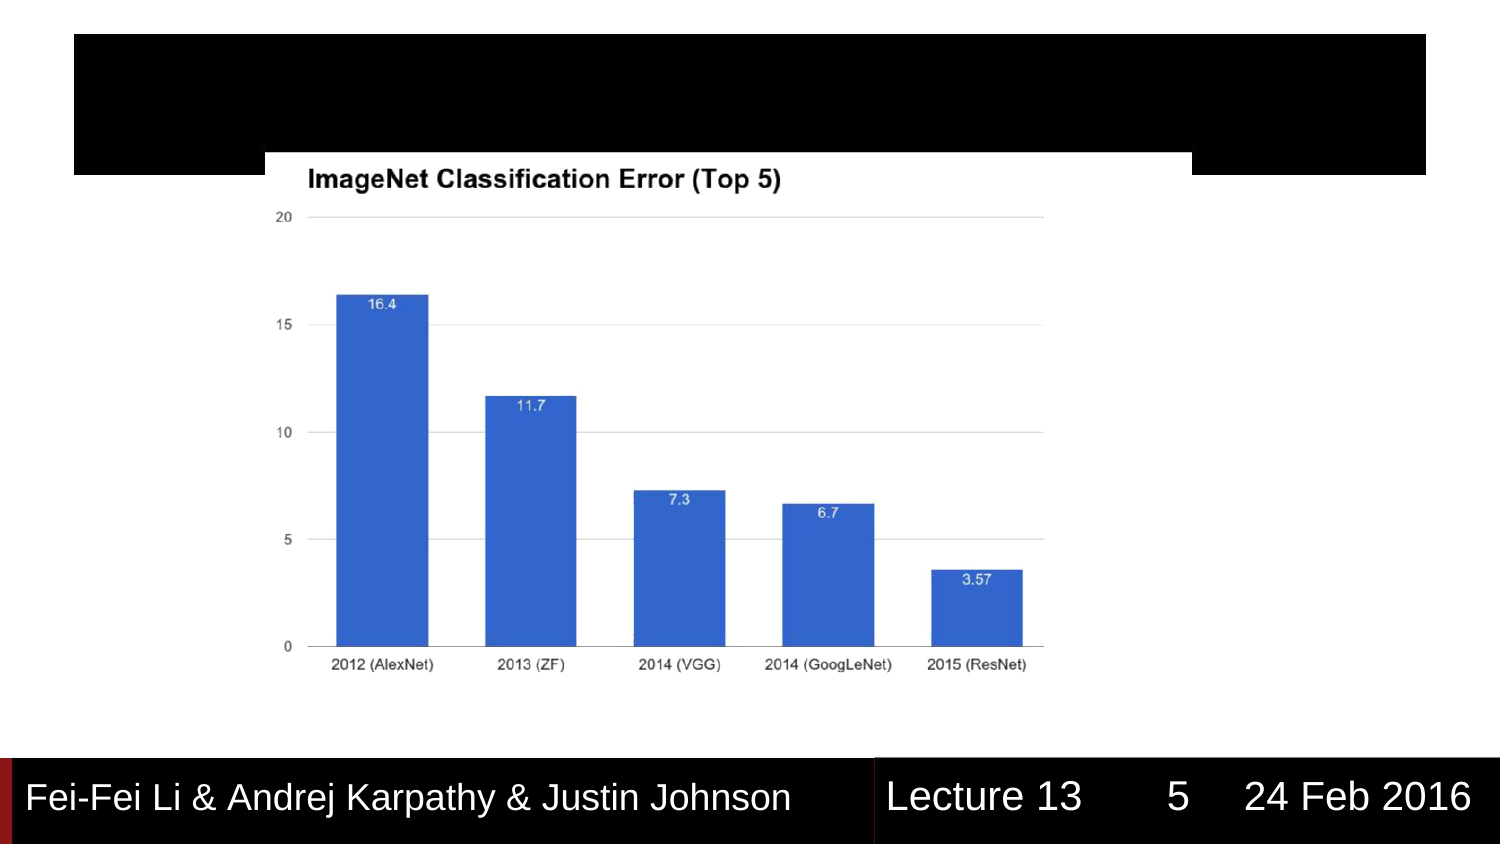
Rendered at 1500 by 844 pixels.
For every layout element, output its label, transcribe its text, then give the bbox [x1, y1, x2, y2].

picture [0, 755, 1500, 844]
text Fei-Fei Li & Andrej Karpathy & Justin Johnson Lecture 13 5 24 Feb 2016 [25, 772, 1479, 820]
picture [72, 31, 1428, 716]
text But first…. [89, 56, 1479, 141]
